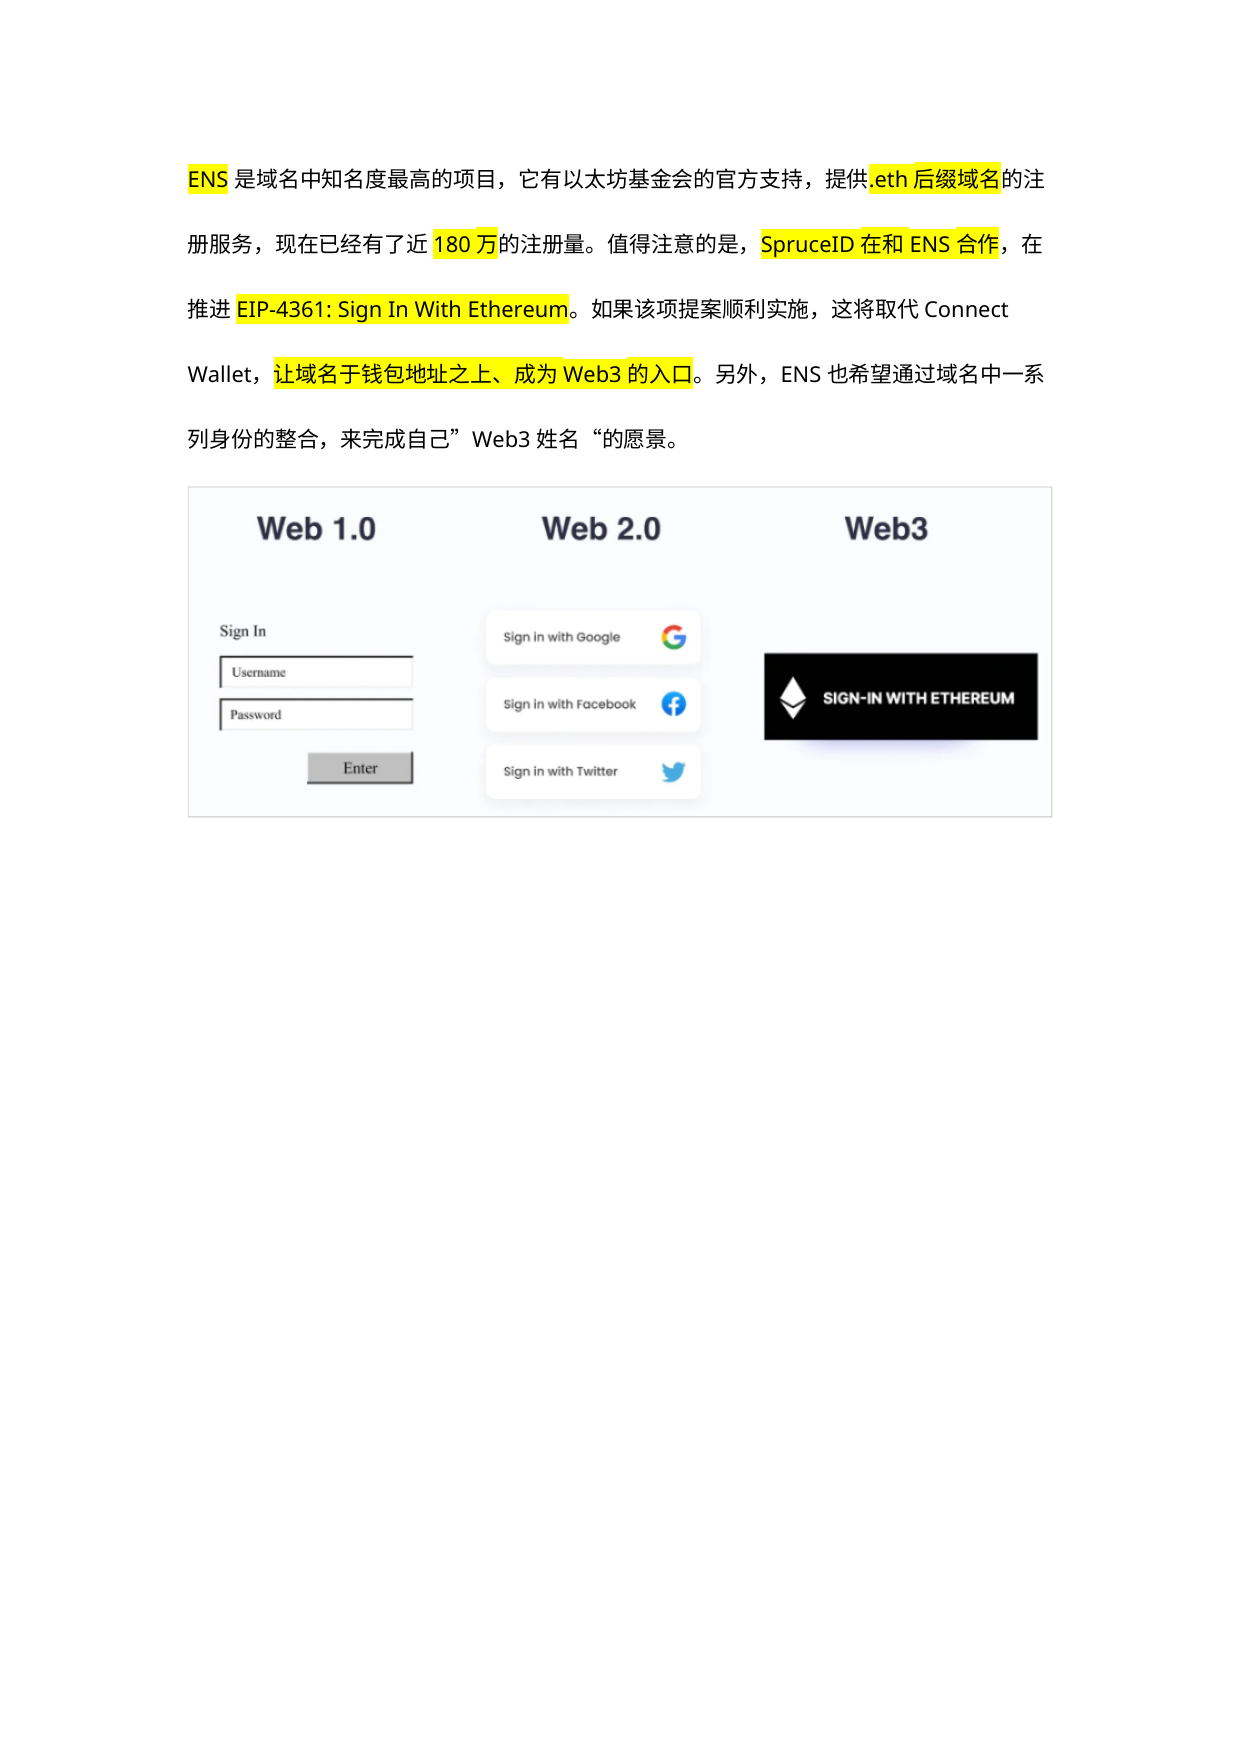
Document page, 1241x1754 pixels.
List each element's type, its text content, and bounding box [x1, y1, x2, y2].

picture [187, 486, 1053, 818]
text ENS 是域名中知名度最高的项目，它有以太坊基金会的官方支持，提供.eth 后缀域名的注册服务，现在已经有了近 180 万的注册量。值得注意的是，SpruceID 在和 ENS 合作，在推进 EIP-4361: Sign In With Ethereum。如果该项提案顺利实施，这将取代 Connect Wallet，让域名于钱包地址之上、成为 Web3 的入口。另外，ENS 也希望通过域名中一系列身份的整合，来完成自己”Web3 姓名“的愿景。 [187, 162, 1053, 454]
